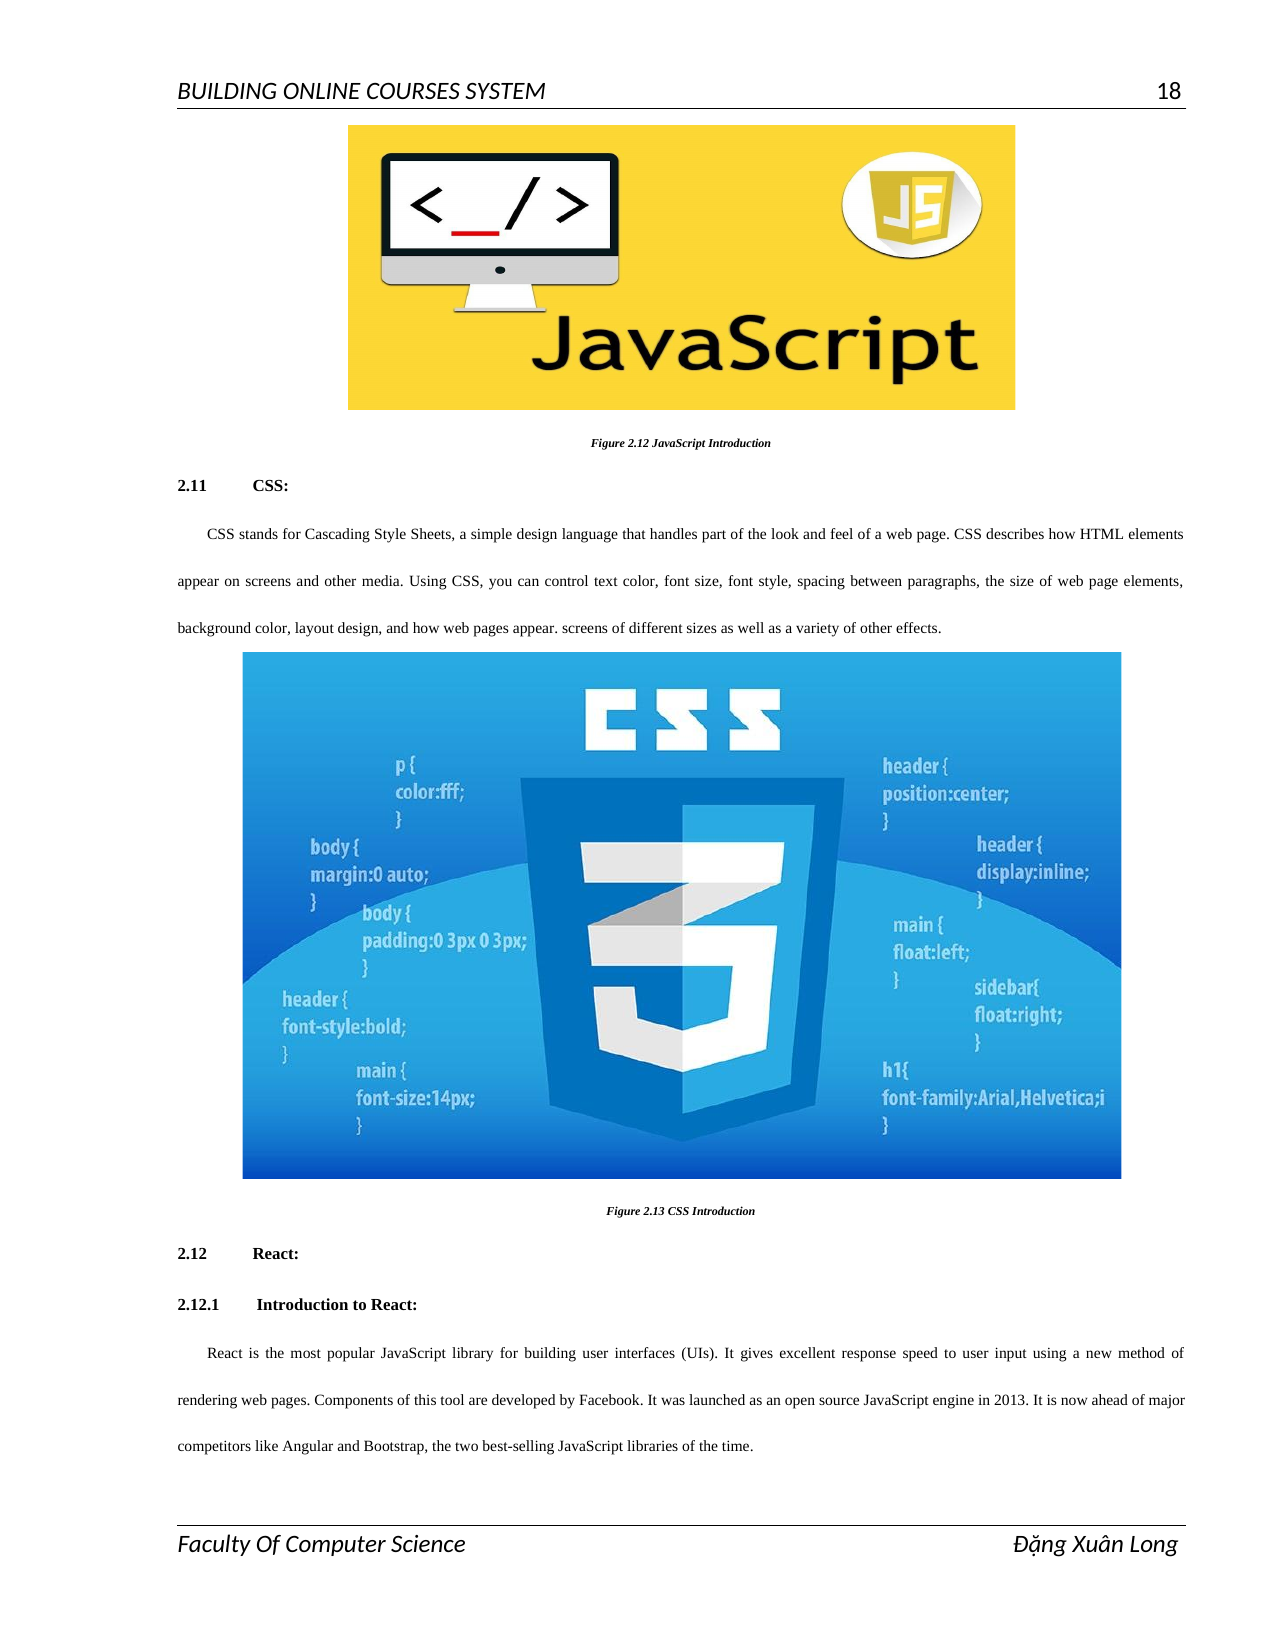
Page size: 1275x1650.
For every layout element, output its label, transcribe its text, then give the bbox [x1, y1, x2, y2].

picture [348, 125, 1016, 410]
subtitle CSS: [177, 462, 1186, 495]
text CSS stands for Cascading Style Sheets, a simple design language that handles part of the look and feel of a web page. CSS describes how HTML elements appear on screens and other media. Using CSS, you can control text color, font size, font style, spacing between paragraphs, the size of web page elements, background color, layout design, and how web pages appear. screens of different sizes as well as a variety of other effects. [177, 512, 1186, 636]
text React is the most popular JavaScript library for building user interfaces (UIs). It gives excellent response speed to user input using a new method of rendering web pages. Components of this tool are developed by Facebook. It was launched as an open source JavaScript engine in 2013. It is now ahead of major competitors like Angular and Bootstrap, the two best-selling JavaScript libraries of the time. [177, 1331, 1186, 1455]
text Figure 2.13 CSS Introduction [177, 1194, 1186, 1218]
subtitle React: [177, 1230, 1186, 1263]
text Figure 2.12 JavaScript Introduction [177, 426, 1186, 450]
subtitle Introduction to React: [177, 1280, 1186, 1314]
picture [242, 652, 1122, 1179]
